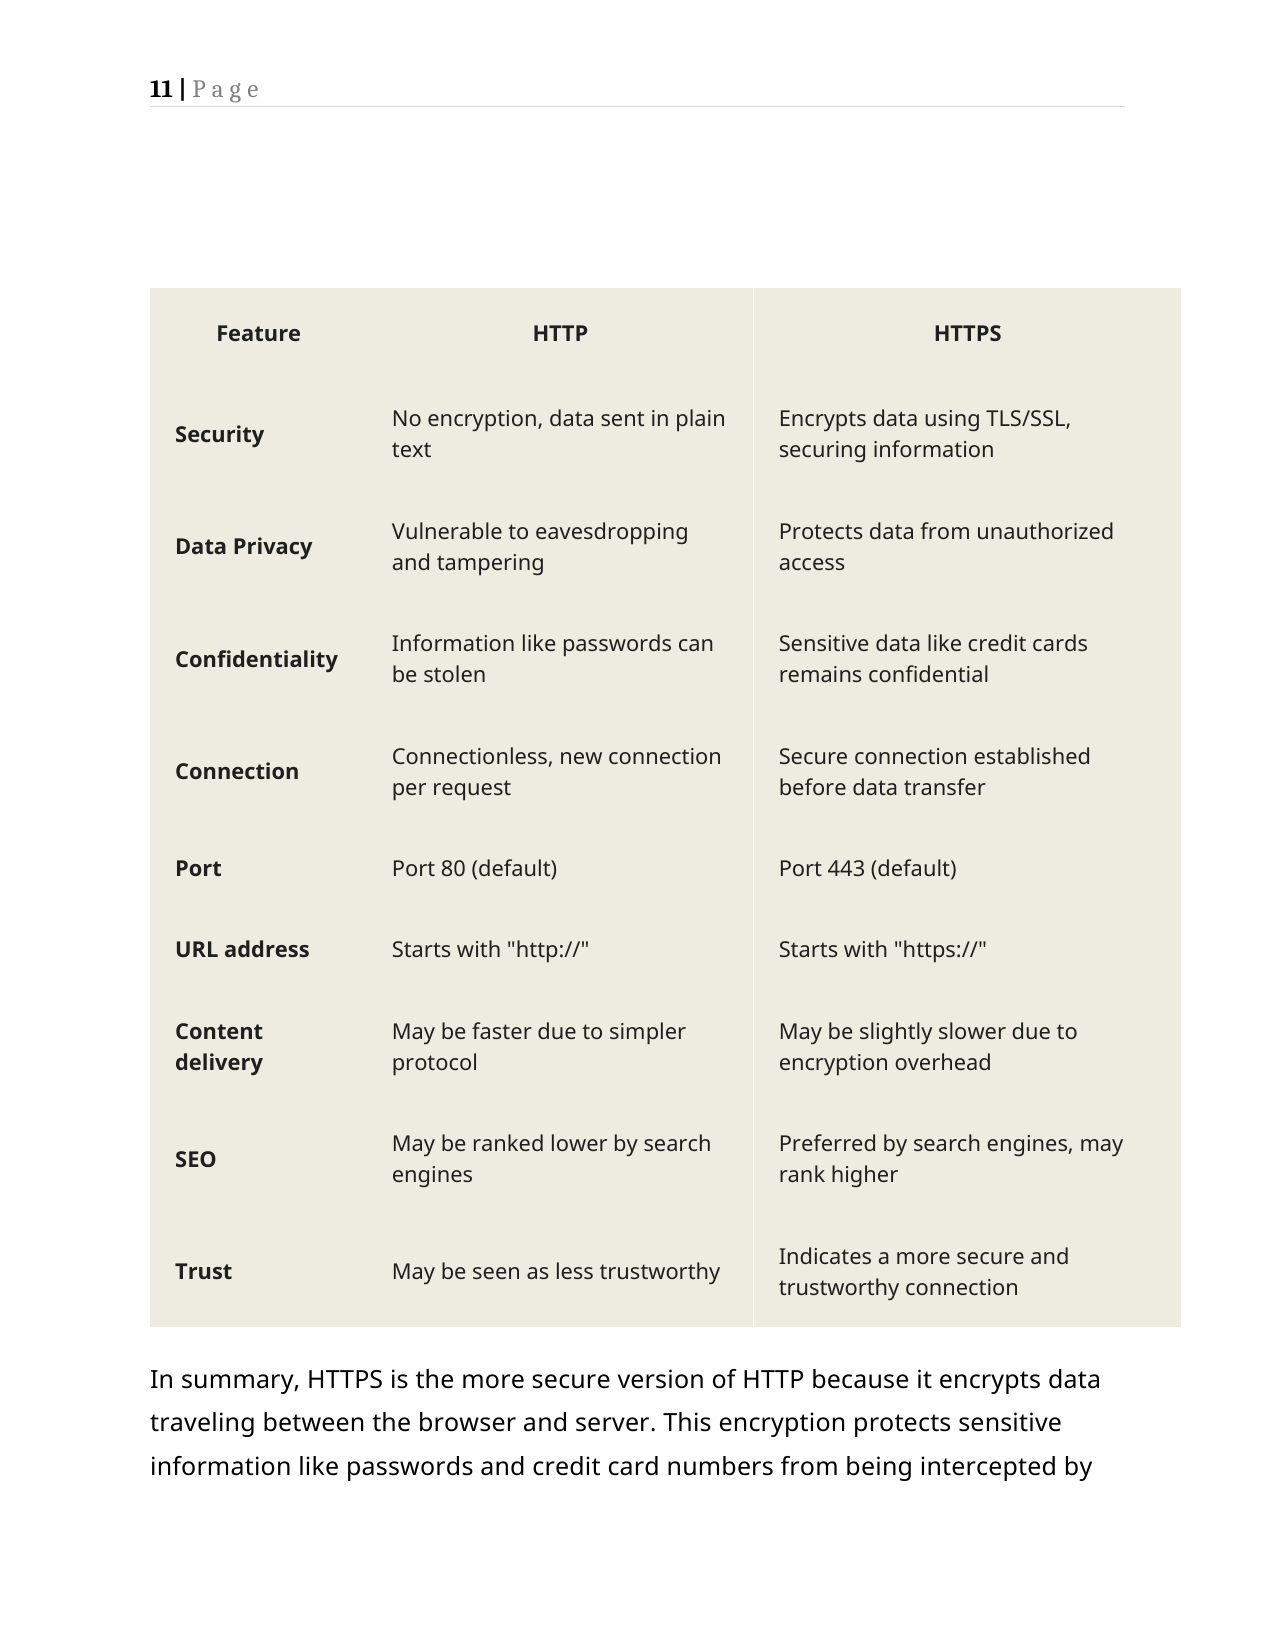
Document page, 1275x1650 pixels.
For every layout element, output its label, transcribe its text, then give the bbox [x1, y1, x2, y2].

table_cell Preferred by search engines, may rank higher [754, 1102, 1181, 1214]
table_cell Starts with "http://" [367, 908, 753, 989]
table_cell Content delivery [150, 989, 367, 1102]
table_cell Connectionless, new connection per request [367, 714, 753, 827]
table_cell Port 80 (default) [367, 827, 753, 908]
table_cell Indicates a more secure and trustworthy connection [754, 1214, 1181, 1327]
table_cell Starts with "https://" [754, 908, 1181, 989]
table_cell Data Privacy [150, 489, 367, 602]
table_cell Connection [150, 714, 367, 827]
table_cell May be seen as less trustworthy [367, 1214, 753, 1327]
table_cell Sensitive data like credit cards remains confidential [754, 602, 1181, 714]
table_cell Secure connection established before data transfer [754, 714, 1181, 827]
table_cell Vulnerable to eavesdropping and tampering [367, 489, 753, 602]
table_cell May be faster due to simpler protocol [367, 989, 753, 1102]
table_cell Confidentiality [150, 602, 367, 714]
table_cell Encrypts data using TLS/SSL, securing information [754, 377, 1181, 489]
table_cell May be ranked lower by search engines [367, 1102, 753, 1214]
table_cell Protects data from unauthorized access [754, 489, 1181, 602]
table_cell No encryption, data sent in plain text [367, 377, 753, 489]
table_header Feature [150, 288, 367, 377]
table_cell Security [150, 377, 367, 489]
table_cell Trust [150, 1214, 367, 1327]
table_cell URL address [150, 908, 367, 989]
table_header HTTPS [754, 288, 1181, 377]
table_cell May be slightly slower due to encryption overhead [754, 989, 1181, 1102]
table_cell Port [150, 827, 367, 908]
table_cell SEO [150, 1102, 367, 1214]
table_cell Information like passwords can be stolen [367, 602, 753, 714]
table_header HTTP [367, 288, 753, 377]
table_cell Port 443 (default) [754, 827, 1181, 908]
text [150, 1352, 1125, 1483]
